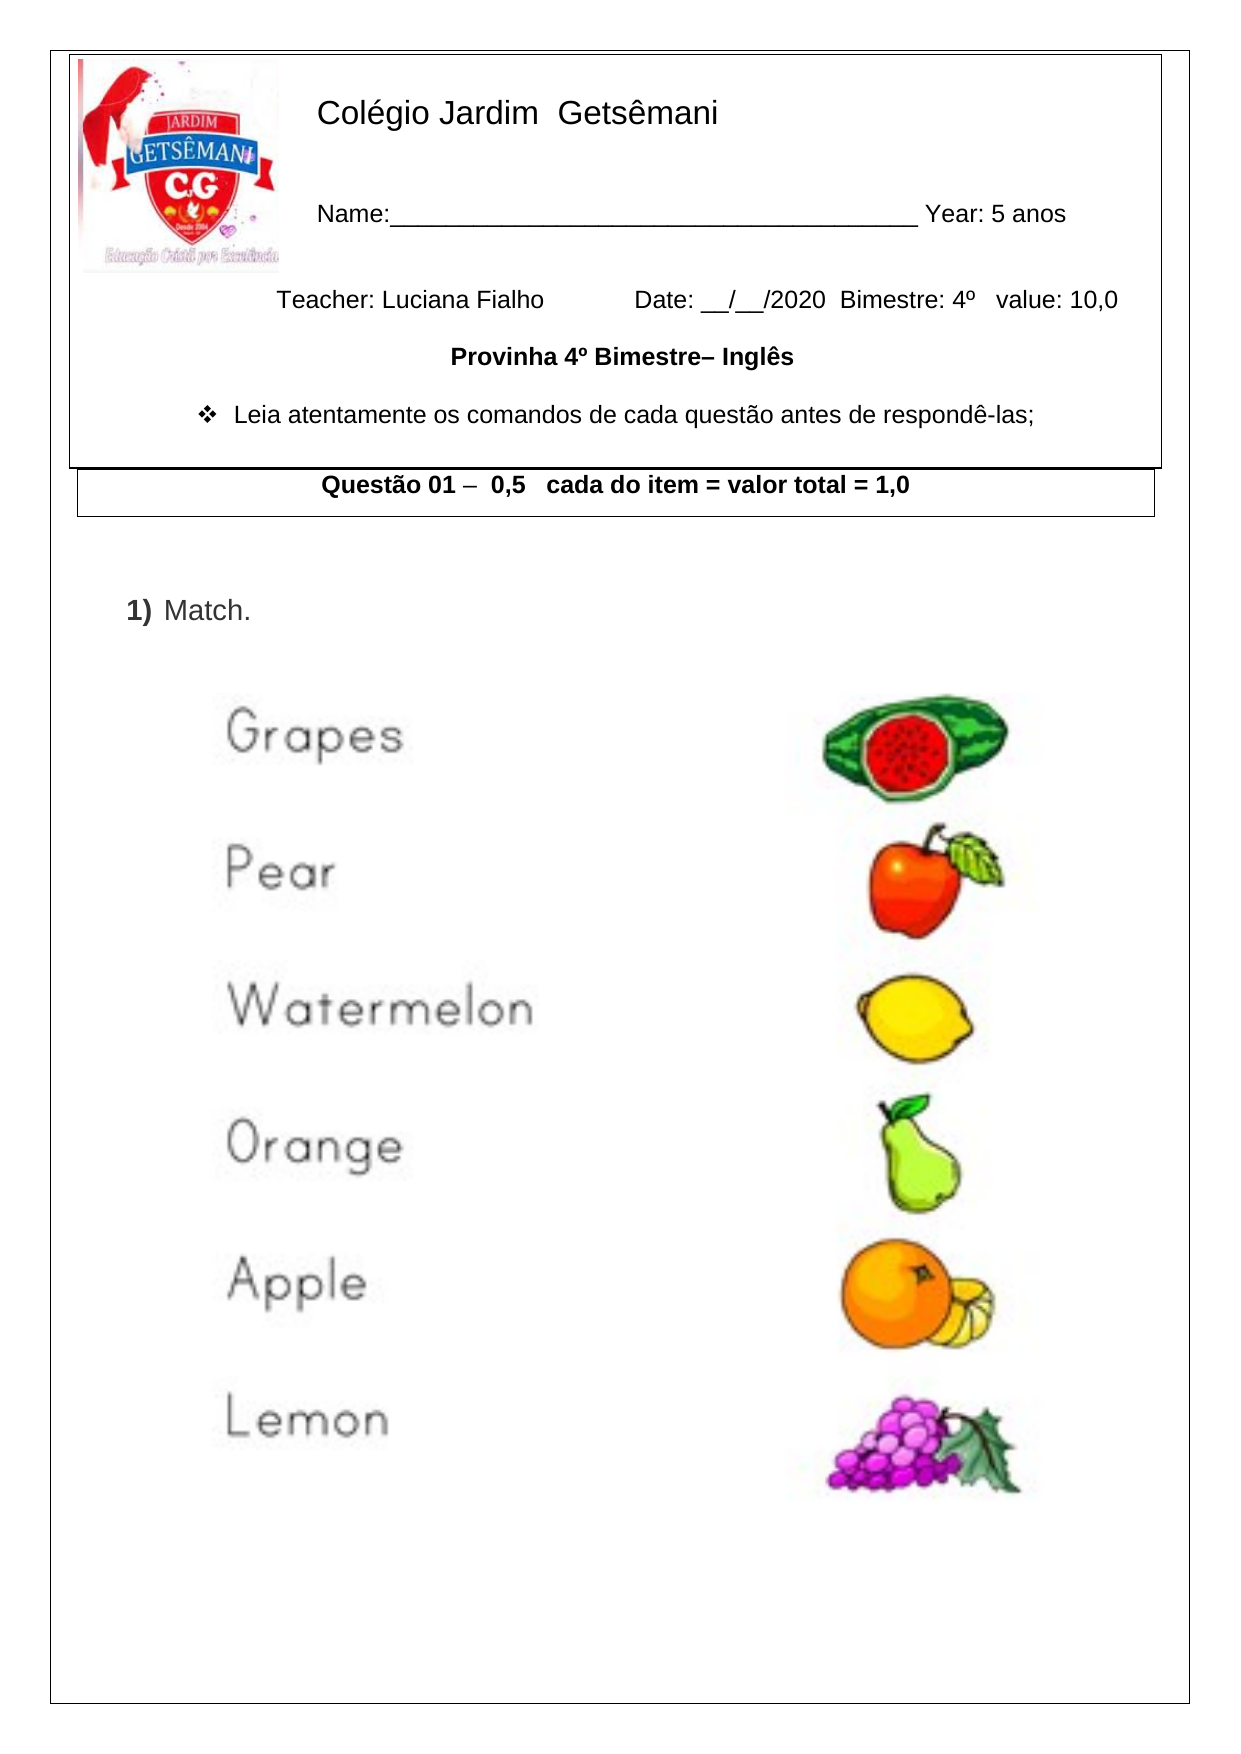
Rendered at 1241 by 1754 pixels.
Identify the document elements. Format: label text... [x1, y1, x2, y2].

list Match. [126, 593, 1063, 627]
picture [78, 59, 279, 273]
table_header Colégio Jardim Getsêmani Name:______________________________________ Year: 5 anos Teacher: Luciana Fialho Date: __/__/2020 Bimestre: 4º value: 10,0 Provinha 4º Bimestre– Inglês Leia atentamente os comandos de cada questão antes de respondê-las; [70, 55, 1161, 467]
picture [88, 693, 1112, 1534]
table_cell [70, 469, 1162, 593]
